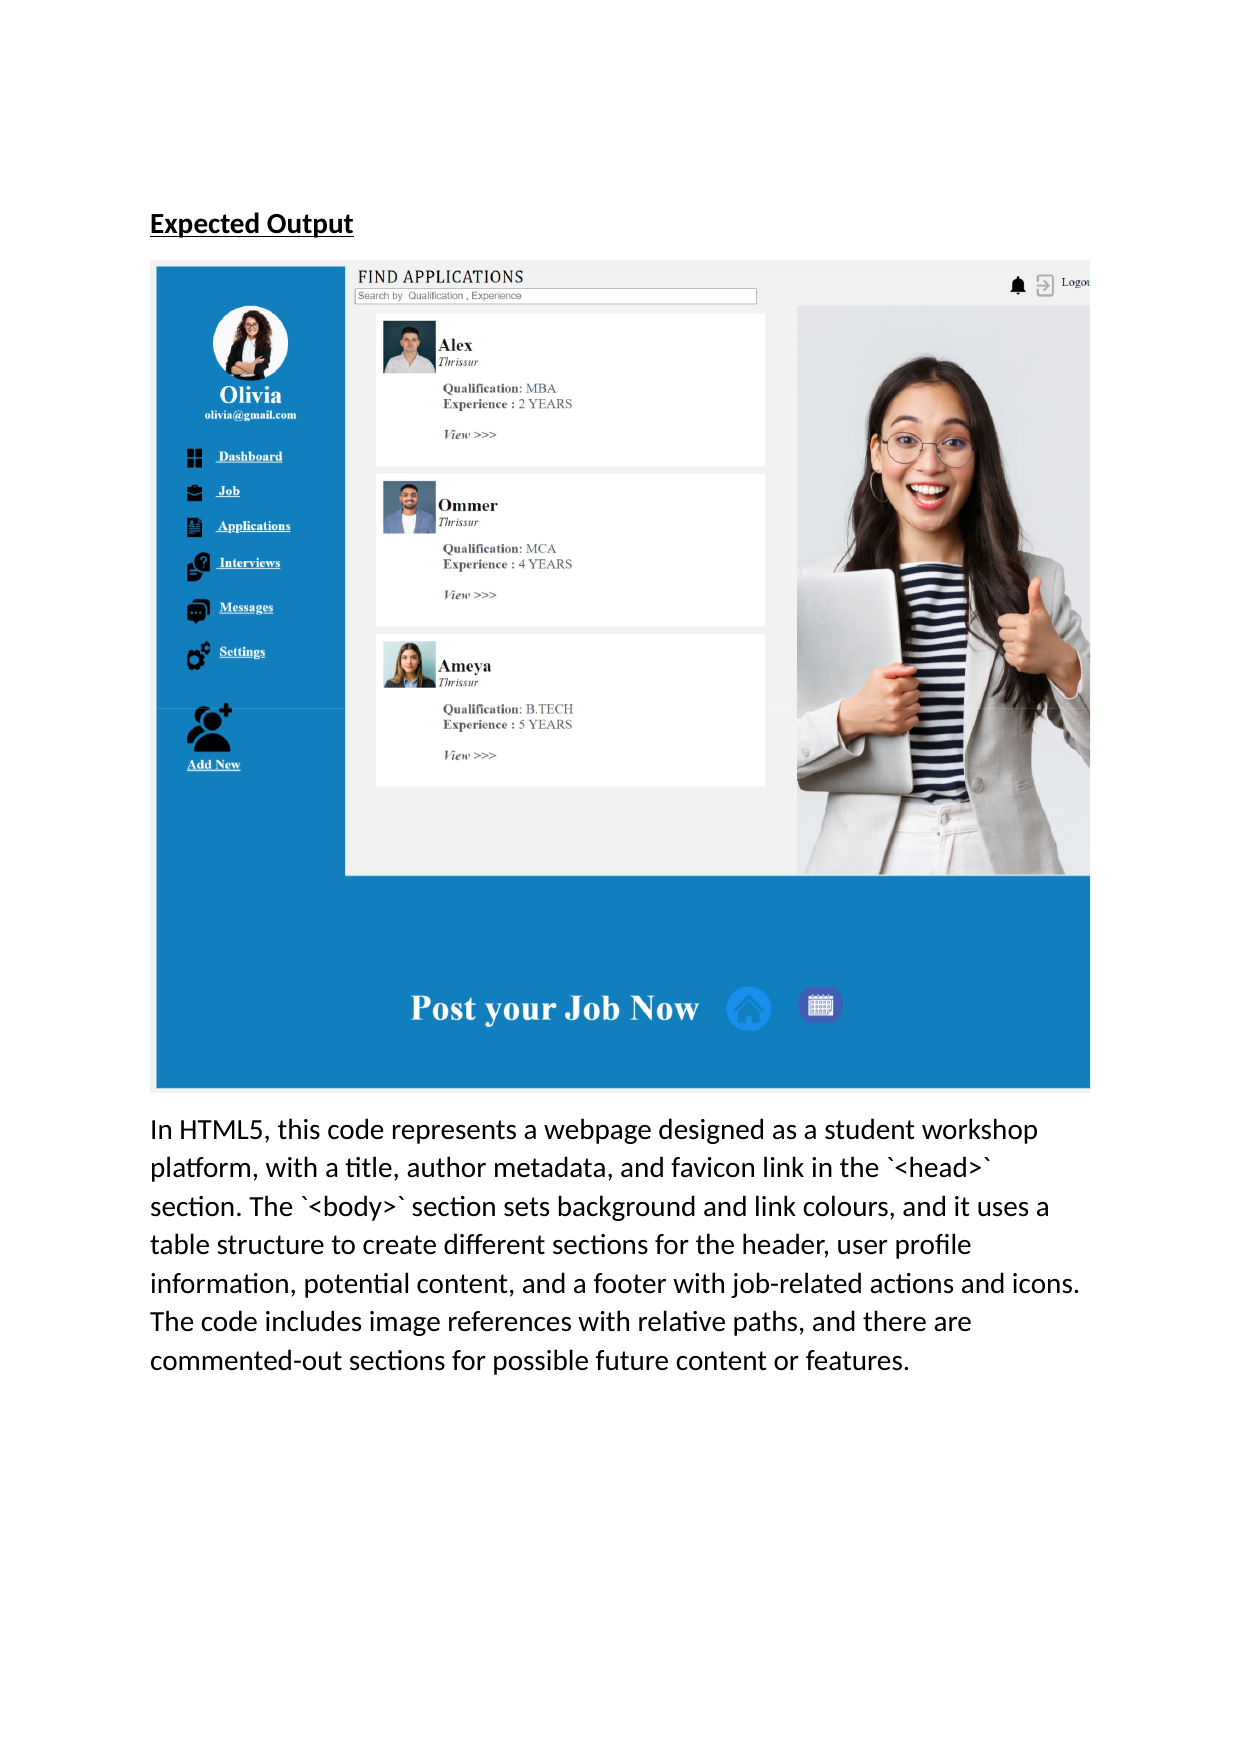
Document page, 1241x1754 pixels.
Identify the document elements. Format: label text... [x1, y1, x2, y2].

text Expected Output [150, 205, 1090, 241]
picture [150, 260, 1091, 1093]
text In HTML5, this code represents a webpage designed as a student workshop platform, with a title, author metadata, and favicon link in the `<head>` section. The `<body>` section sets background and link colours, and it uses a table structure to create different sections for the header, user profile information, potential content, and a footer with job-related actions and icons. The code includes image references with relative paths, and there are commented-out sections for possible future content or features. [150, 1111, 1090, 1377]
